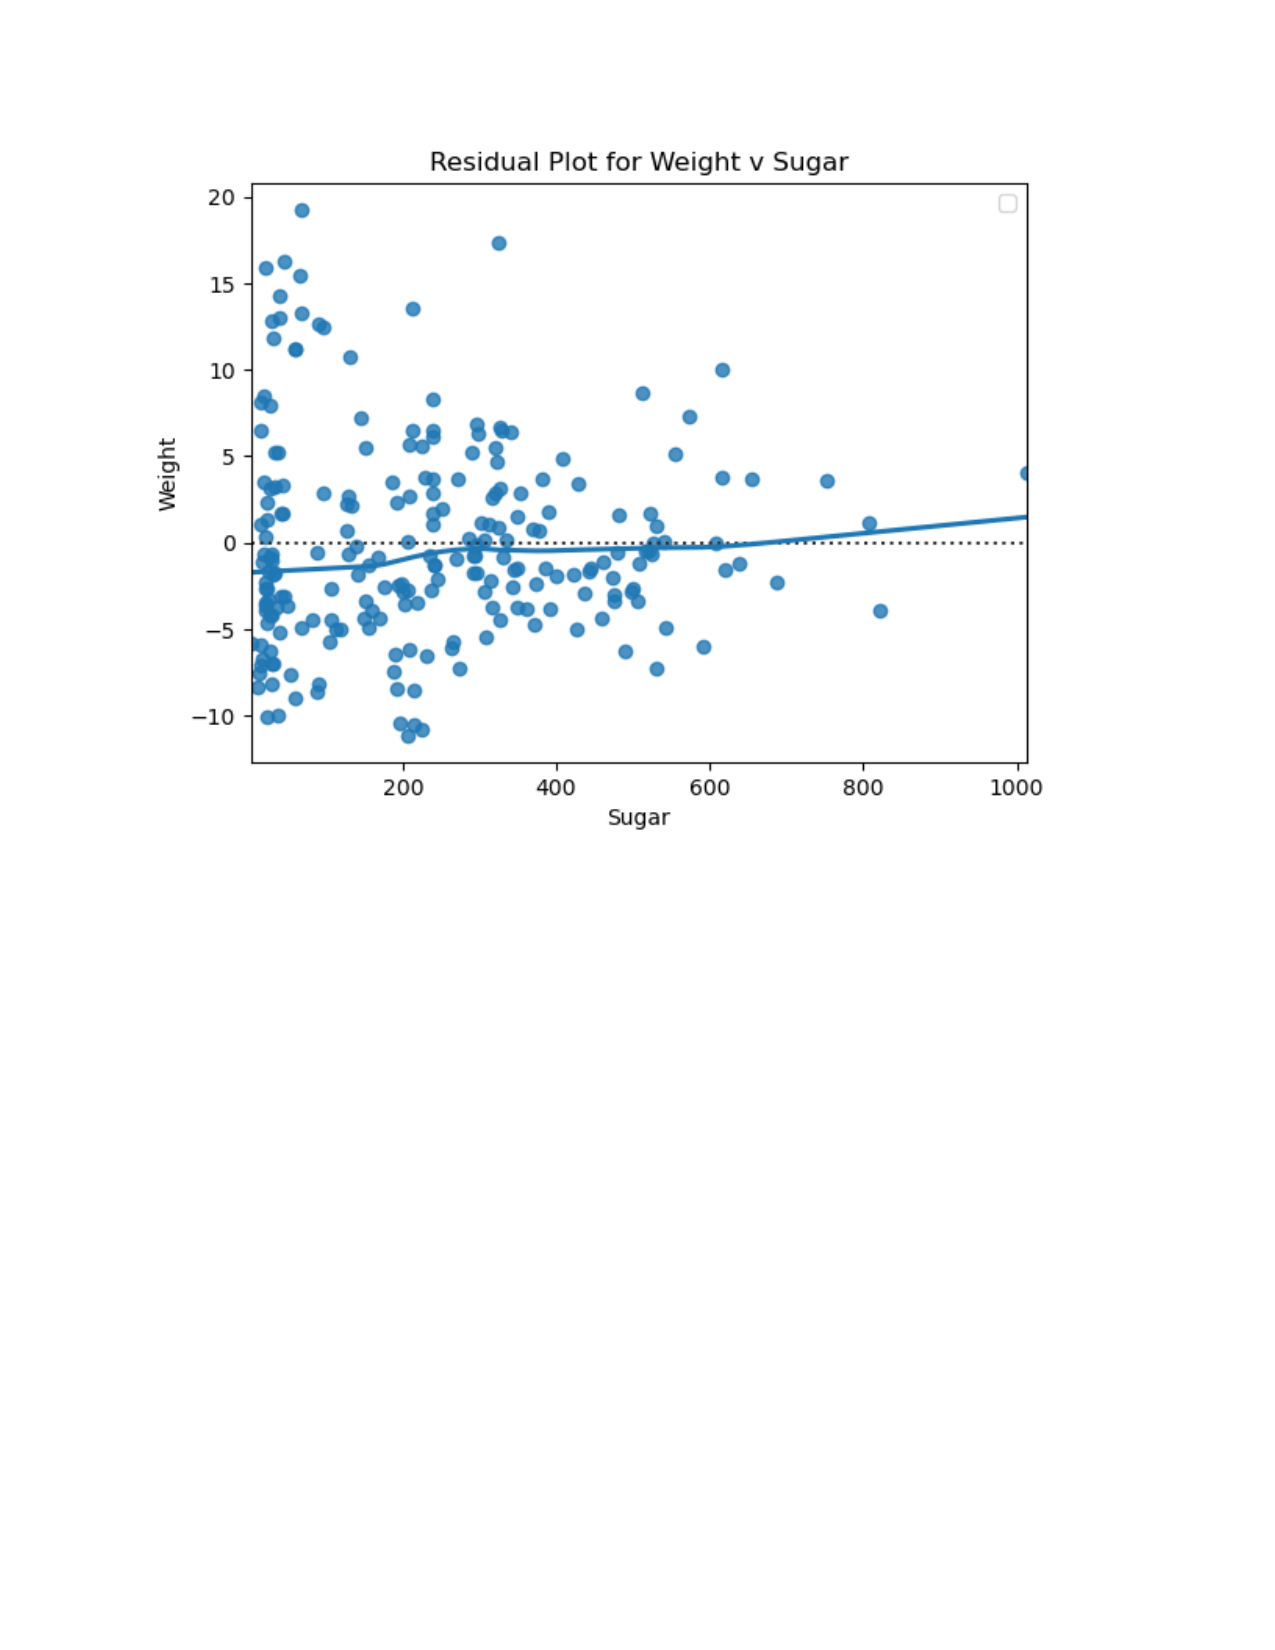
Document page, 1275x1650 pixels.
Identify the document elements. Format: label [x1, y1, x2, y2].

picture [150, 150, 1049, 833]
